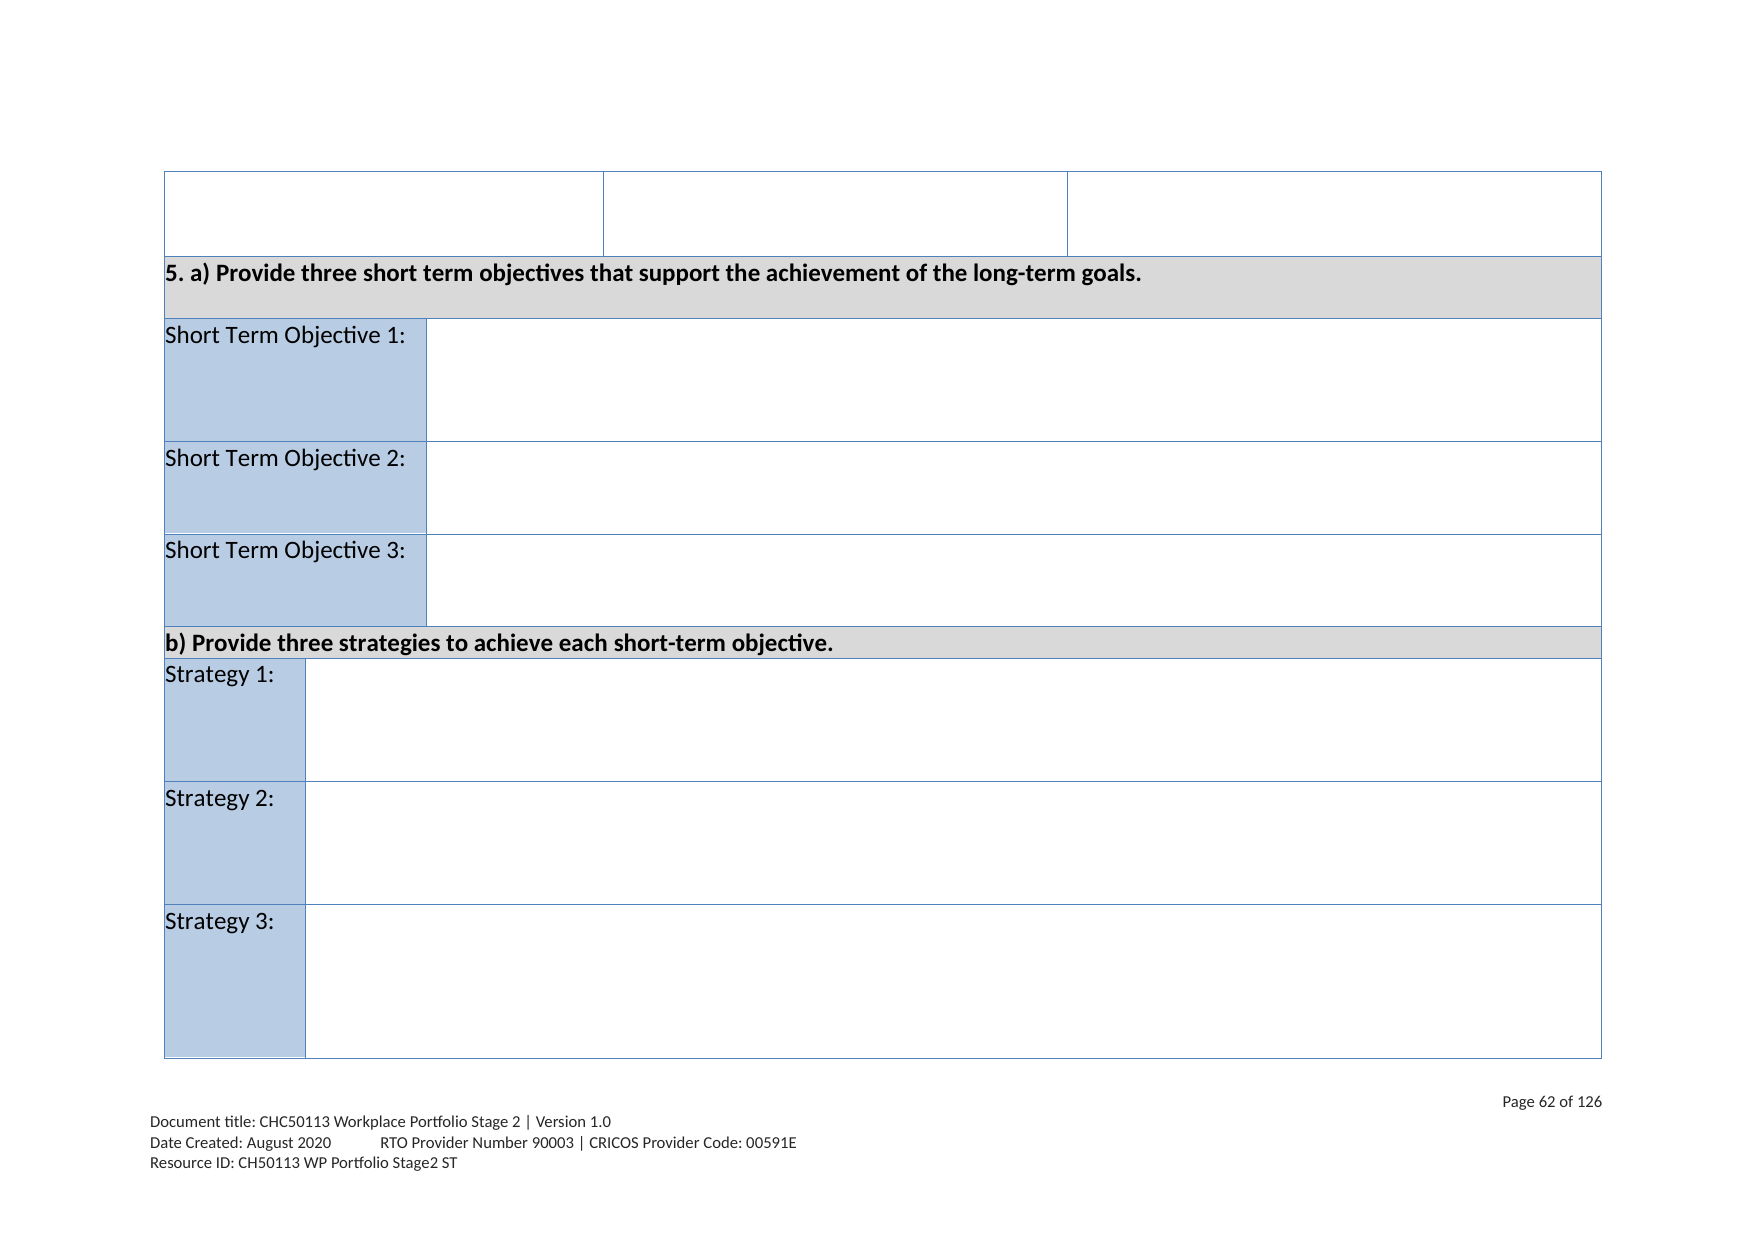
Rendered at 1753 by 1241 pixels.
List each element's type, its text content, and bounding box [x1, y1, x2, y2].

table_cell [604, 172, 1067, 256]
table_cell [165, 172, 603, 256]
table_cell Short Term Objective 3: [165, 535, 426, 626]
table_cell [306, 905, 1601, 1057]
table_cell Strategy 3: [165, 905, 305, 1057]
table_cell [427, 319, 1601, 441]
table_cell Strategy 1: [165, 659, 305, 781]
table_cell 5. a) Provide three short term objectives that support the achievement of the long-term goals. [165, 257, 1601, 318]
table_cell [1068, 172, 1601, 256]
table_cell Short Term Objective 1: [165, 319, 426, 441]
table_cell b) Provide three strategies to achieve each short-term objective. [165, 627, 1601, 658]
table_cell [427, 442, 1601, 533]
table_cell [306, 782, 1601, 904]
table_cell Strategy 2: [165, 782, 305, 904]
table_cell Short Term Objective 2: [165, 442, 426, 533]
table_cell [427, 535, 1601, 626]
table_cell [306, 659, 1601, 781]
